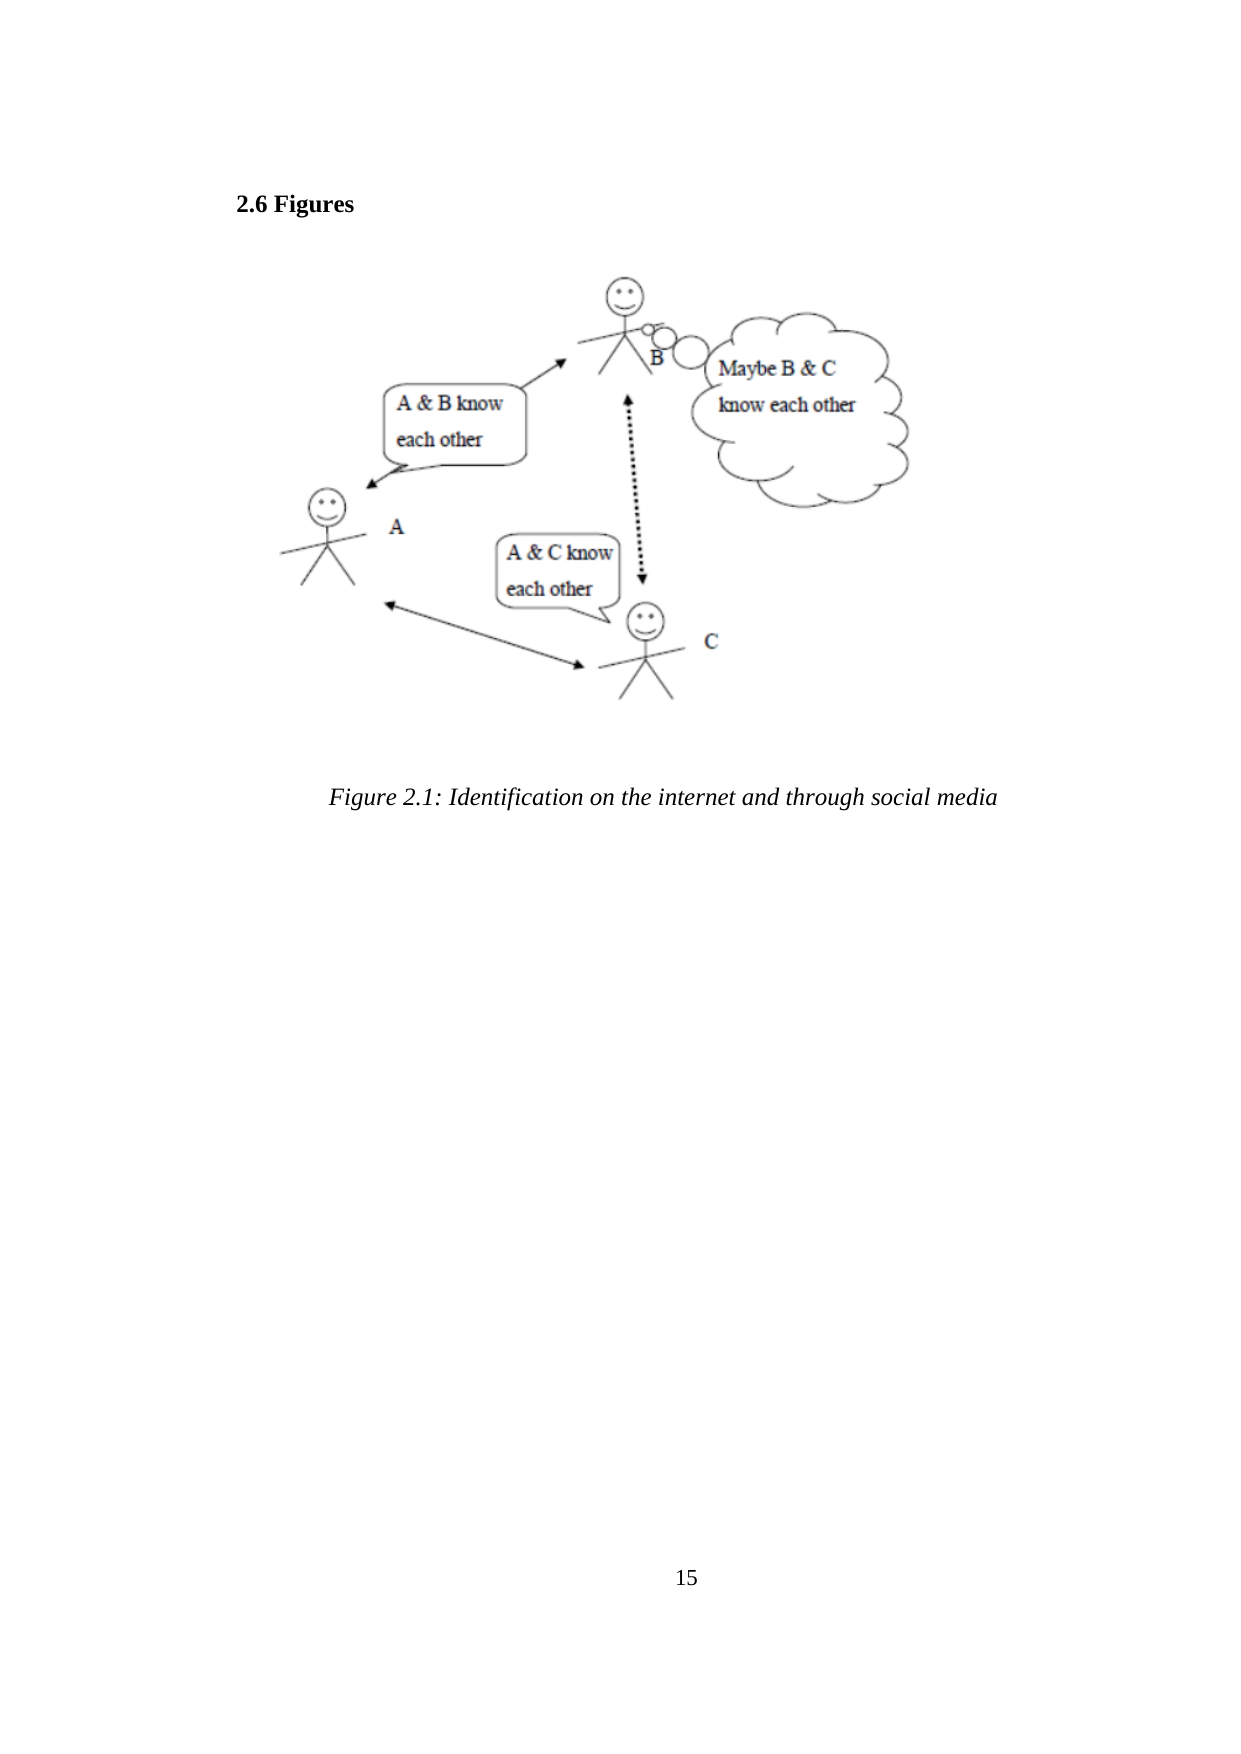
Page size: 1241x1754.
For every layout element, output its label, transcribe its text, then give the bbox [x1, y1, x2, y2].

subtitle Figures [236, 189, 1090, 218]
picture [236, 251, 1090, 716]
title Figure 2.1: Identification on the internet and through social media [236, 782, 1090, 810]
